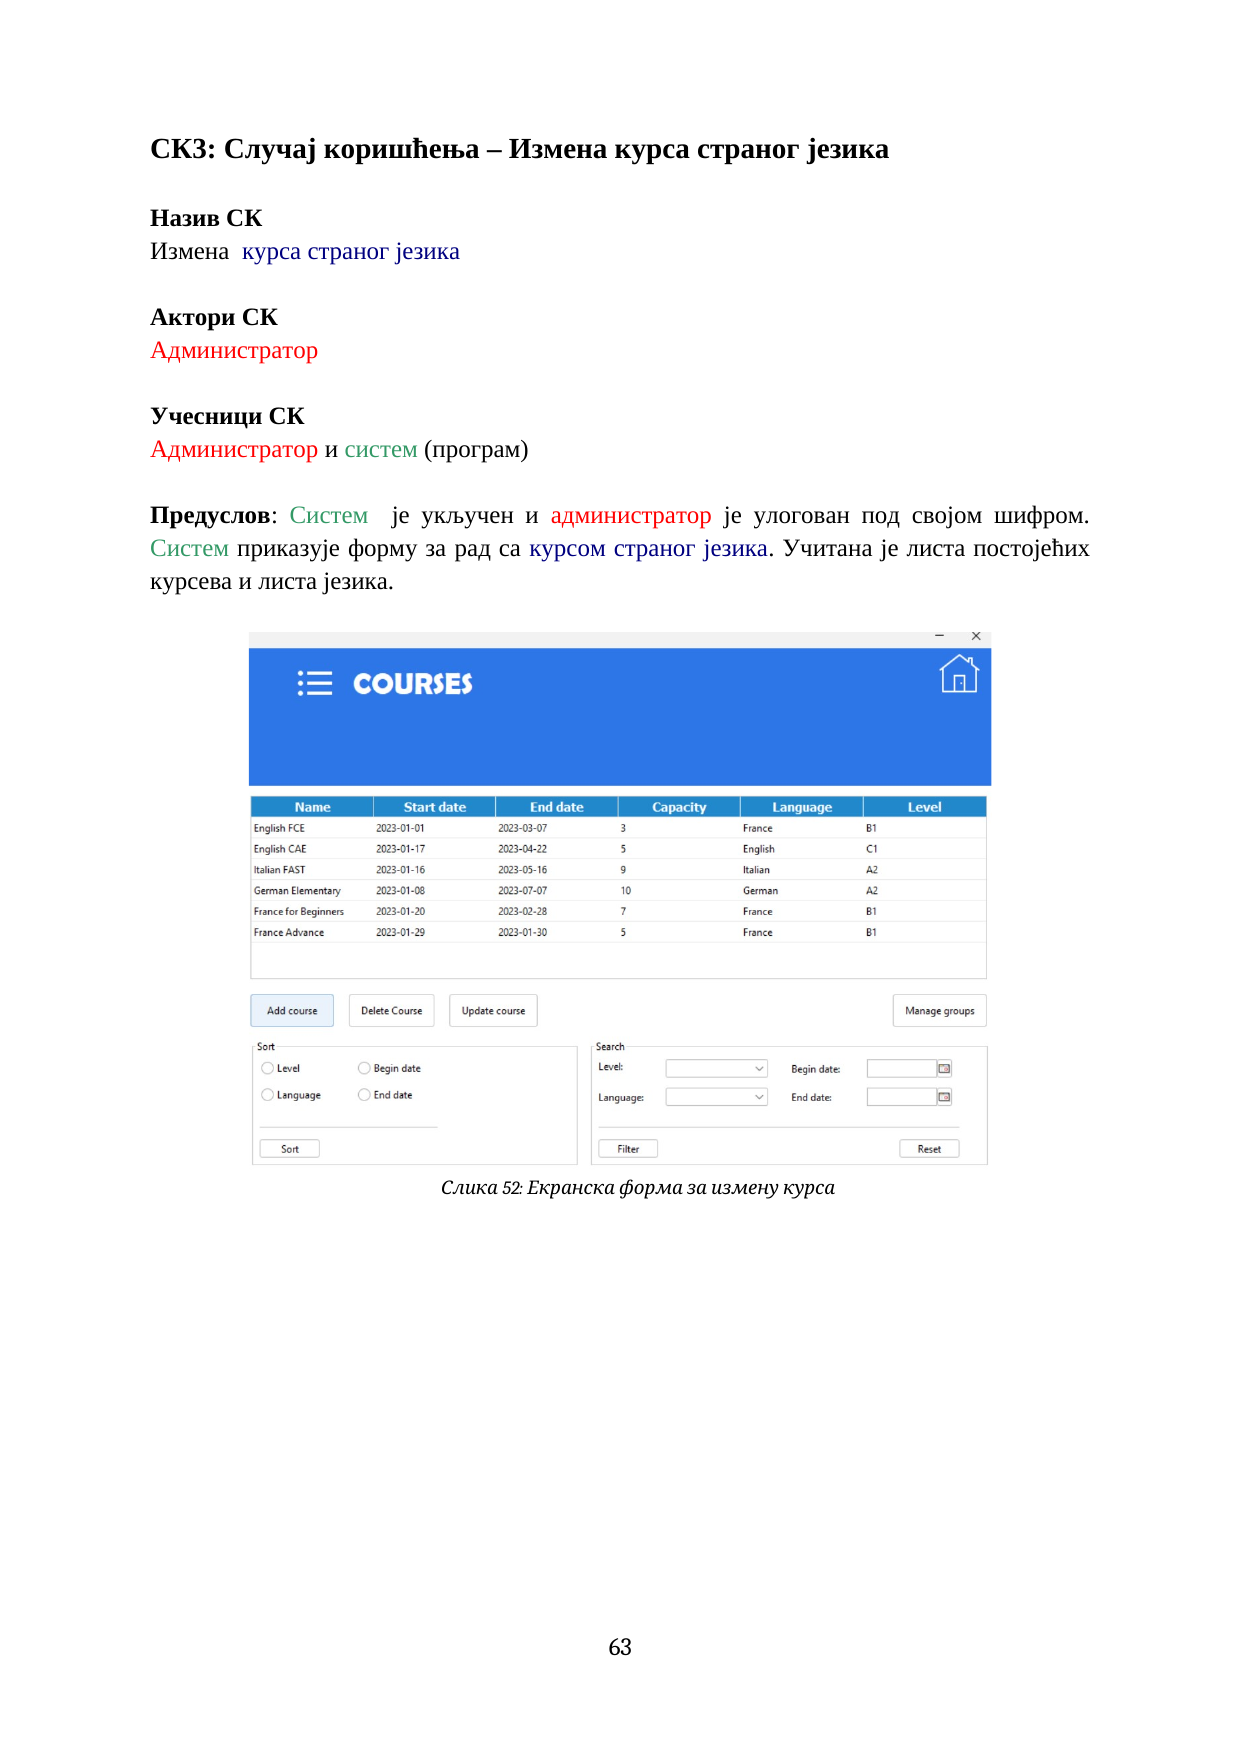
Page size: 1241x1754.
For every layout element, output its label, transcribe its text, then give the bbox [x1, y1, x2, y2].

text Назив СК [150, 203, 1090, 232]
text Предуслов: Систем је укључен и администратор je улогован под својом шифром. Систем приказује форму за рад са курсом страног језика. Учитана је листа постојећих курсева и листа језика. [150, 500, 1090, 595]
picture [248, 632, 992, 1174]
text Администратор и систем (програм) [150, 434, 1090, 463]
text Администратор [150, 335, 1090, 364]
text Слика 52: Екранска форма за измену курса [187, 1178, 1090, 1199]
text Учесници СК [150, 401, 1090, 430]
text Измена курса страног језика [150, 236, 1090, 264]
subtitle СК3: Случај коришћења – Измена курса страног језика [150, 131, 1090, 165]
text Актори СК [150, 302, 1090, 331]
